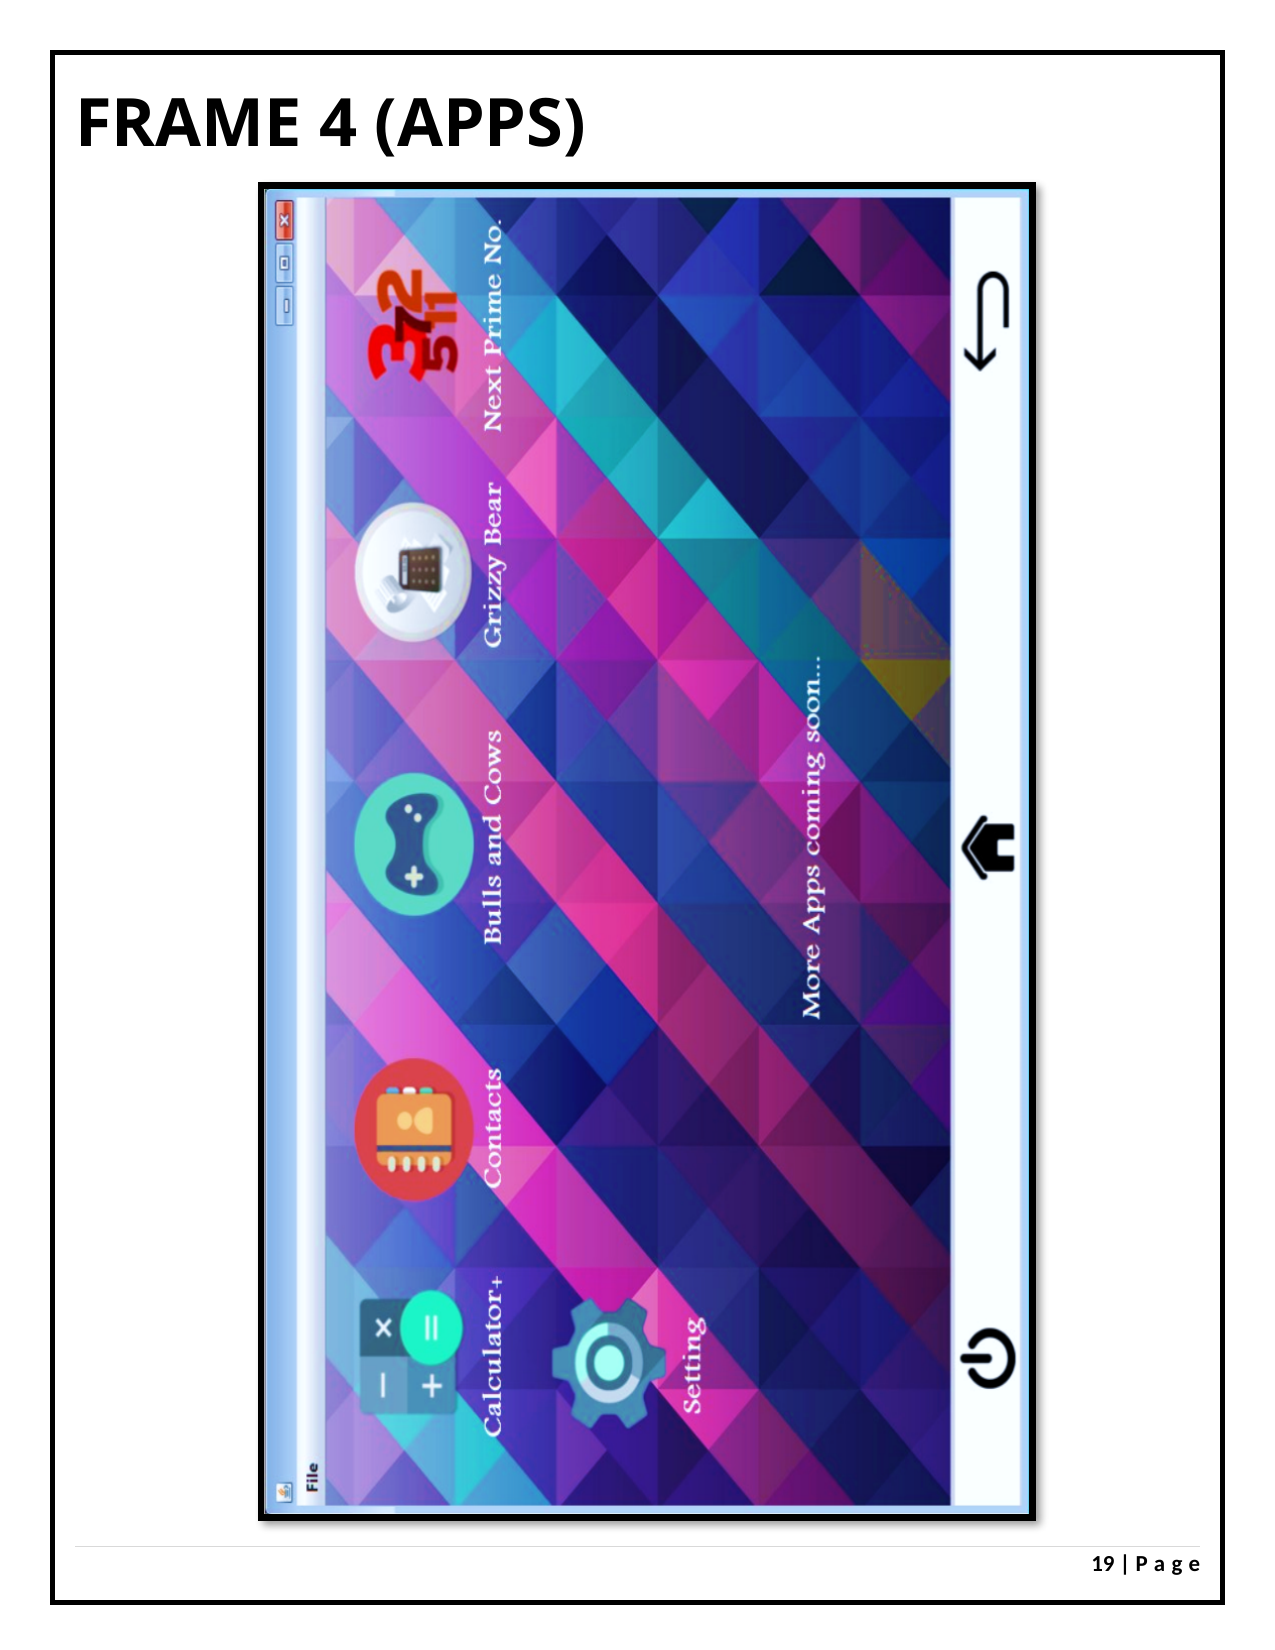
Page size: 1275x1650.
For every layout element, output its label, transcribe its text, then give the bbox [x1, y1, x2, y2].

text FRAME 4 (APPS) [75, 75, 1200, 166]
picture [265, 190, 1029, 1514]
